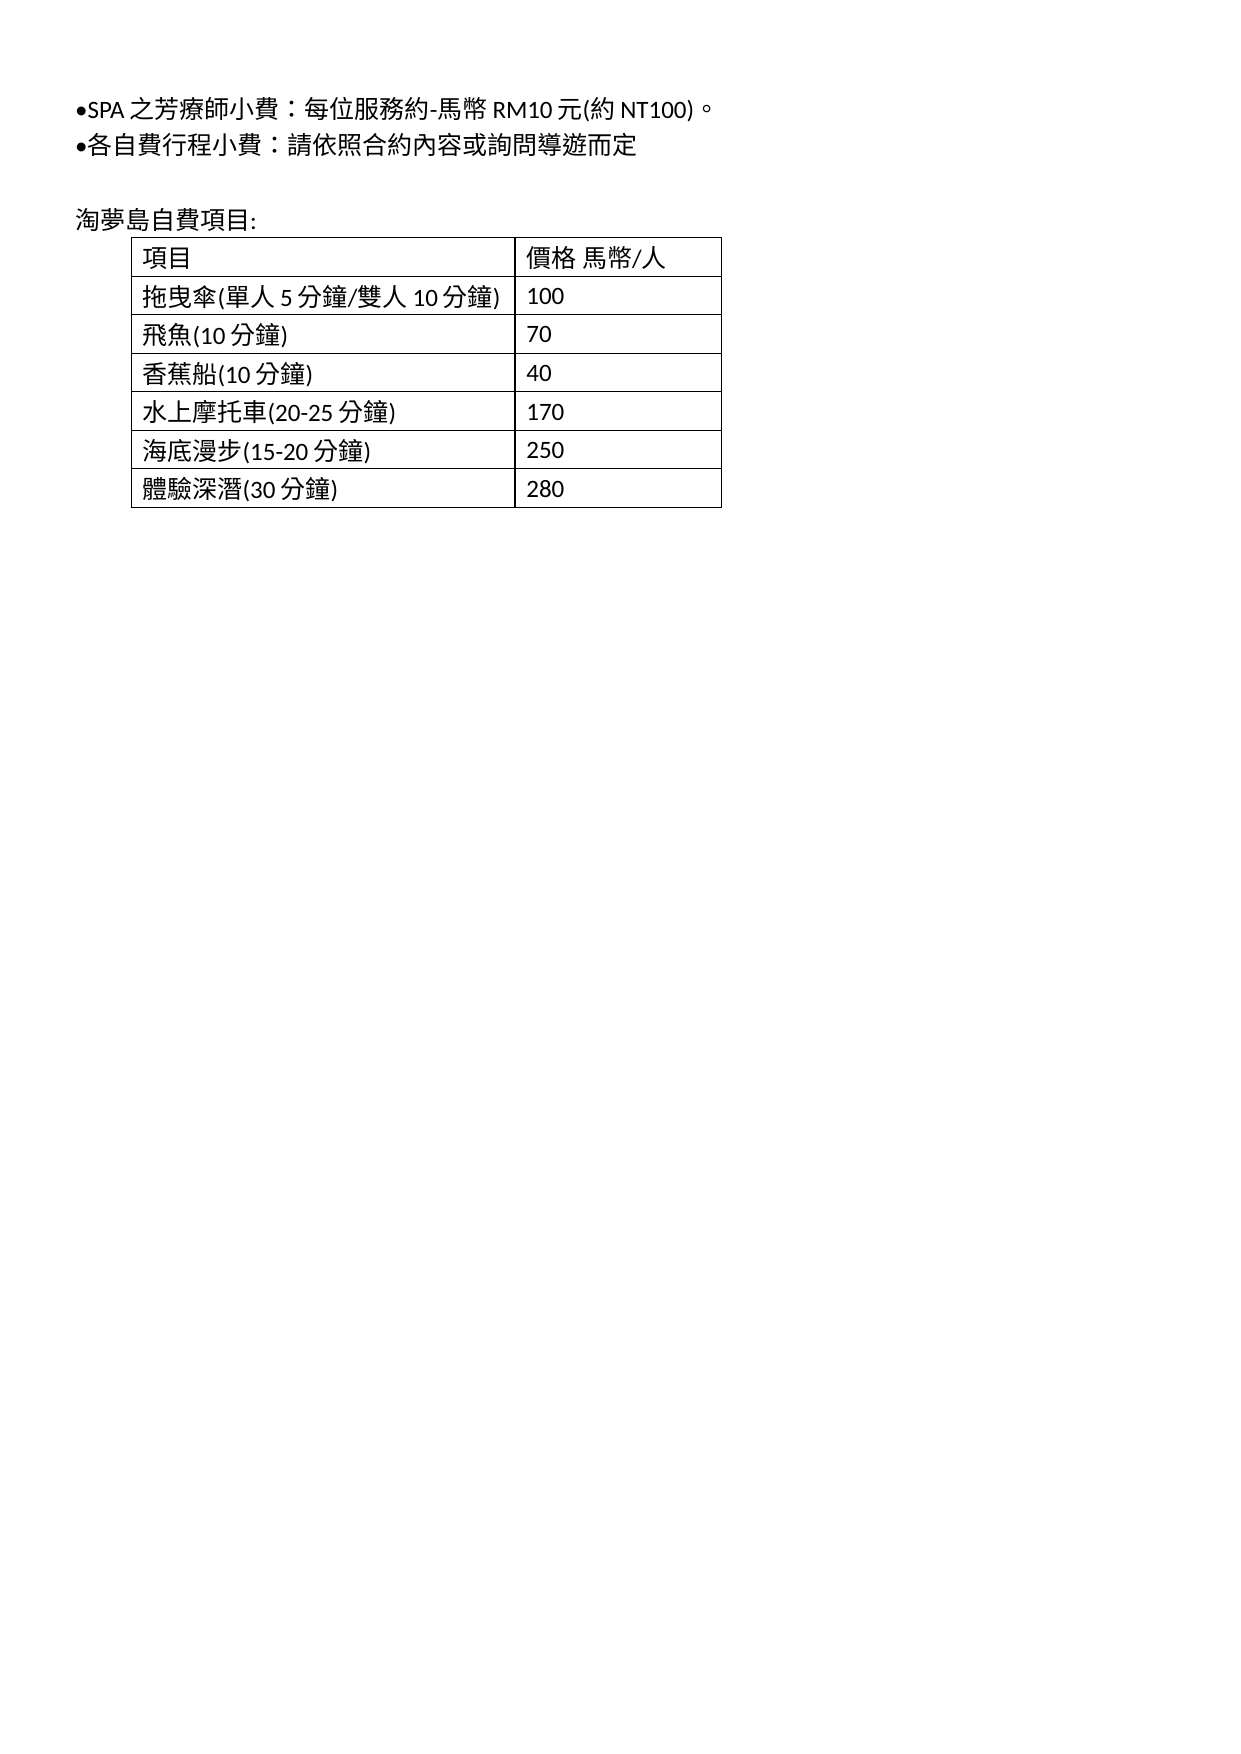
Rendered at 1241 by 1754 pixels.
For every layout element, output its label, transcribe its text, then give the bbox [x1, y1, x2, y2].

text •SPA之芳療師小費：每位服務約-馬幣RM10元(約NT100)。 [75, 89, 1165, 126]
table_cell 170 [516, 392, 721, 430]
table_header 項目 [132, 238, 514, 276]
table_cell 海底漫步(15-20分鐘) [132, 431, 514, 468]
table_cell 250 [516, 431, 721, 468]
table_cell 70 [516, 315, 721, 353]
table_header 價格 馬幣/人 [516, 238, 721, 276]
table_cell 40 [516, 354, 721, 391]
table_cell 飛魚(10分鐘) [132, 315, 514, 353]
table_cell 水上摩托車(20-25分鐘) [132, 392, 514, 430]
table_cell 100 [516, 277, 721, 314]
table_cell 拖曳傘(單人5分鐘/雙人10分鐘) [132, 277, 514, 314]
text 淘夢島自費項目: [75, 199, 1165, 237]
text •各自費行程小費：請依照合約內容或詢問導遊而定 [75, 126, 1165, 162]
table_cell 280 [516, 469, 721, 507]
table_cell 體驗深潛(30分鐘) [132, 469, 514, 507]
table_cell 香蕉船(10分鐘) [132, 354, 514, 391]
